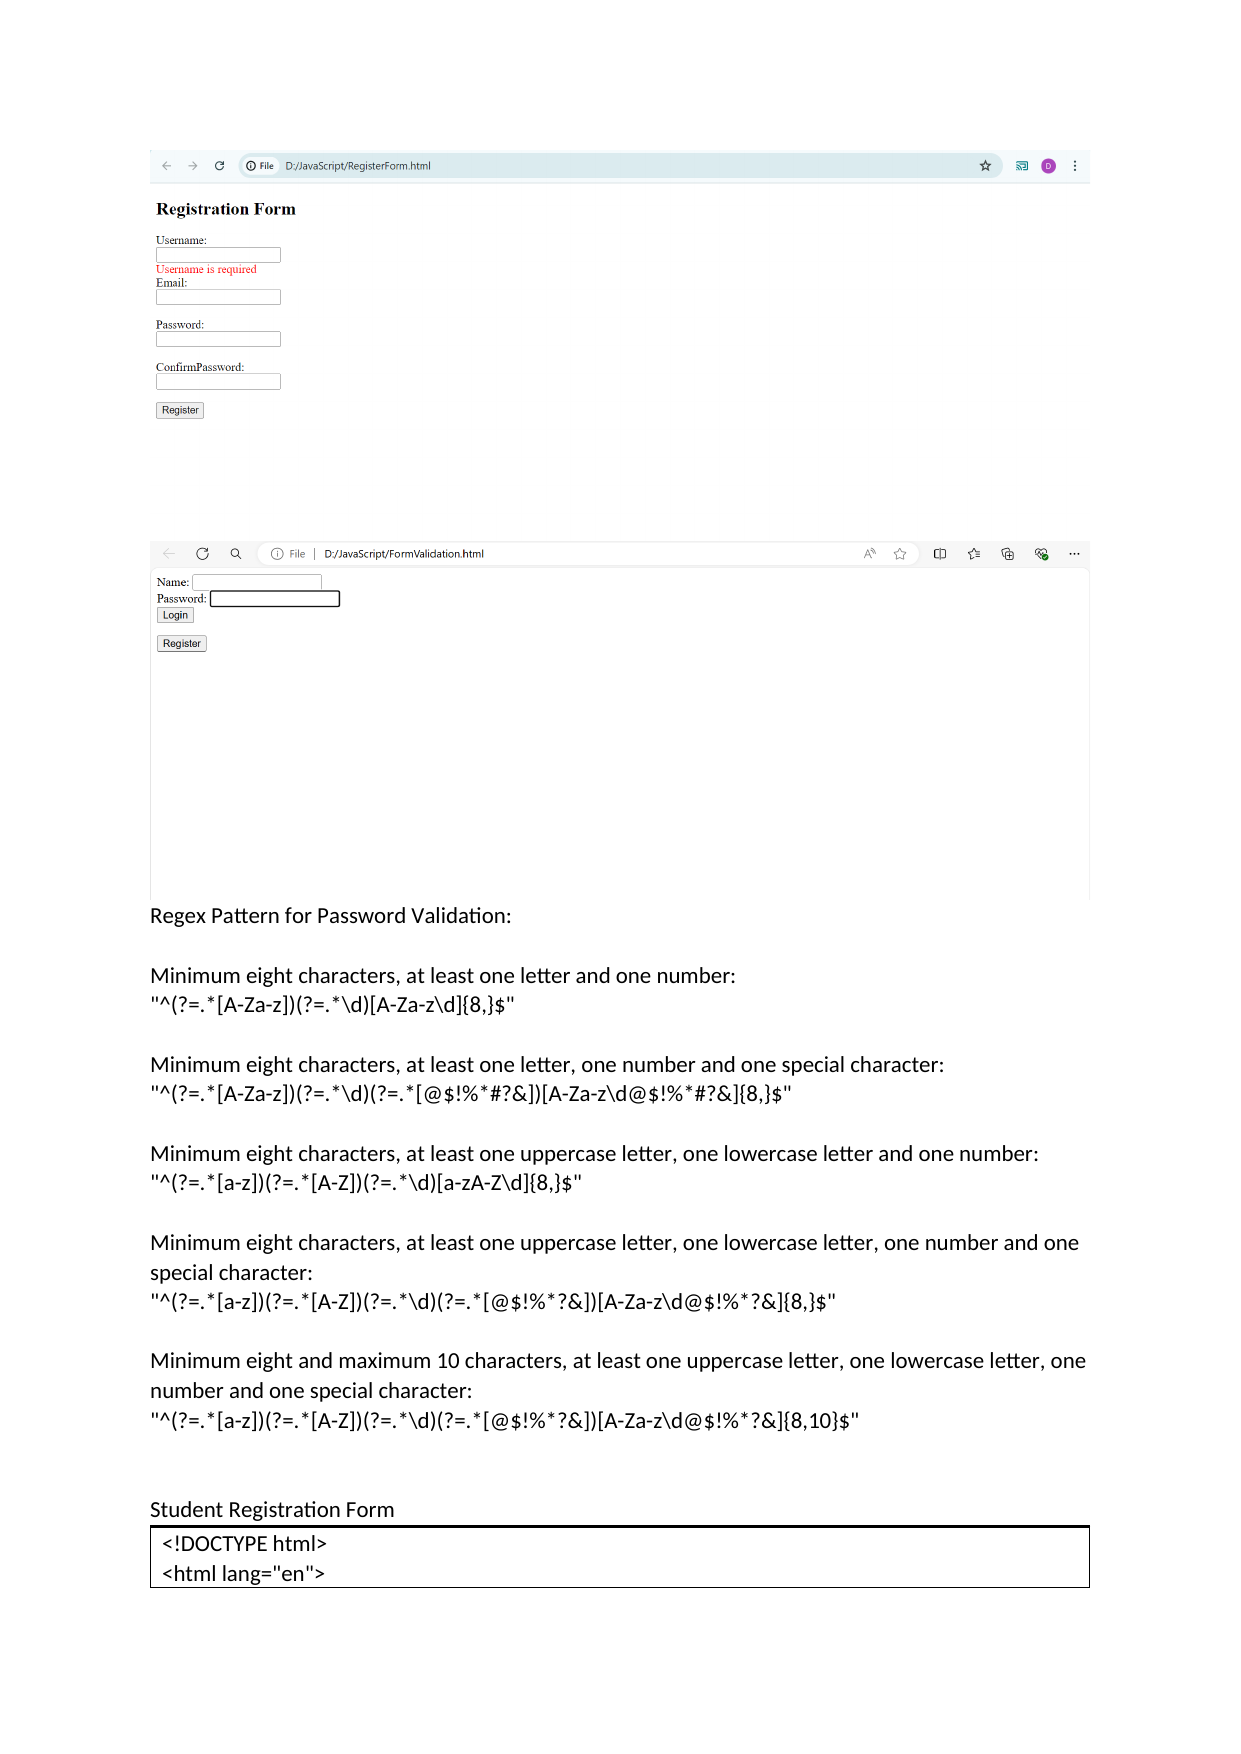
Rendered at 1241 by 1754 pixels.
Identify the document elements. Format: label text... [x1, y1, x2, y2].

text Minimum eight characters, at least one uppercase letter, one lowercase letter, one number and one special character: [150, 1226, 1090, 1286]
text "^(?=.*[A-Za-z])(?=.*\d)[A-Za-z\d]{8,}$" [150, 989, 1090, 1018]
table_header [151, 1528, 1089, 1587]
text Minimum eight characters, at least one uppercase letter, one lowercase letter and one number: [150, 1137, 1090, 1167]
text Student Registration Form [150, 1493, 1090, 1525]
text Minimum eight and maximum 10 characters, at least one uppercase letter, one lowercase letter, one number and one special character: [150, 1345, 1090, 1404]
text "^(?=.*[A-Za-z])(?=.*\d)(?=.*[@$!%*#?&])[A-Za-z\d@$!%*#?&]{8,}$" [150, 1078, 1090, 1107]
text Regex Pattern for Password Validation: [150, 900, 1090, 929]
text Minimum eight characters, at least one letter, one number and one special character: [150, 1048, 1090, 1078]
text "^(?=.*[a-z])(?=.*[A-Z])(?=.*\d)(?=.*[@$!%*?&])[A-Za-z\d@$!%*?&]{8,10}$" [150, 1404, 1090, 1434]
text Minimum eight characters, at least one letter and one number: [150, 959, 1090, 989]
text "^(?=.*[a-z])(?=.*[A-Z])(?=.*\d)[a-zA-Z\d]{8,}$" [150, 1167, 1090, 1197]
text "^(?=.*[a-z])(?=.*[A-Z])(?=.*\d)(?=.*[@$!%*?&])[A-Za-z\d@$!%*?&]{8,}$" [150, 1286, 1090, 1315]
picture [150, 150, 1091, 900]
